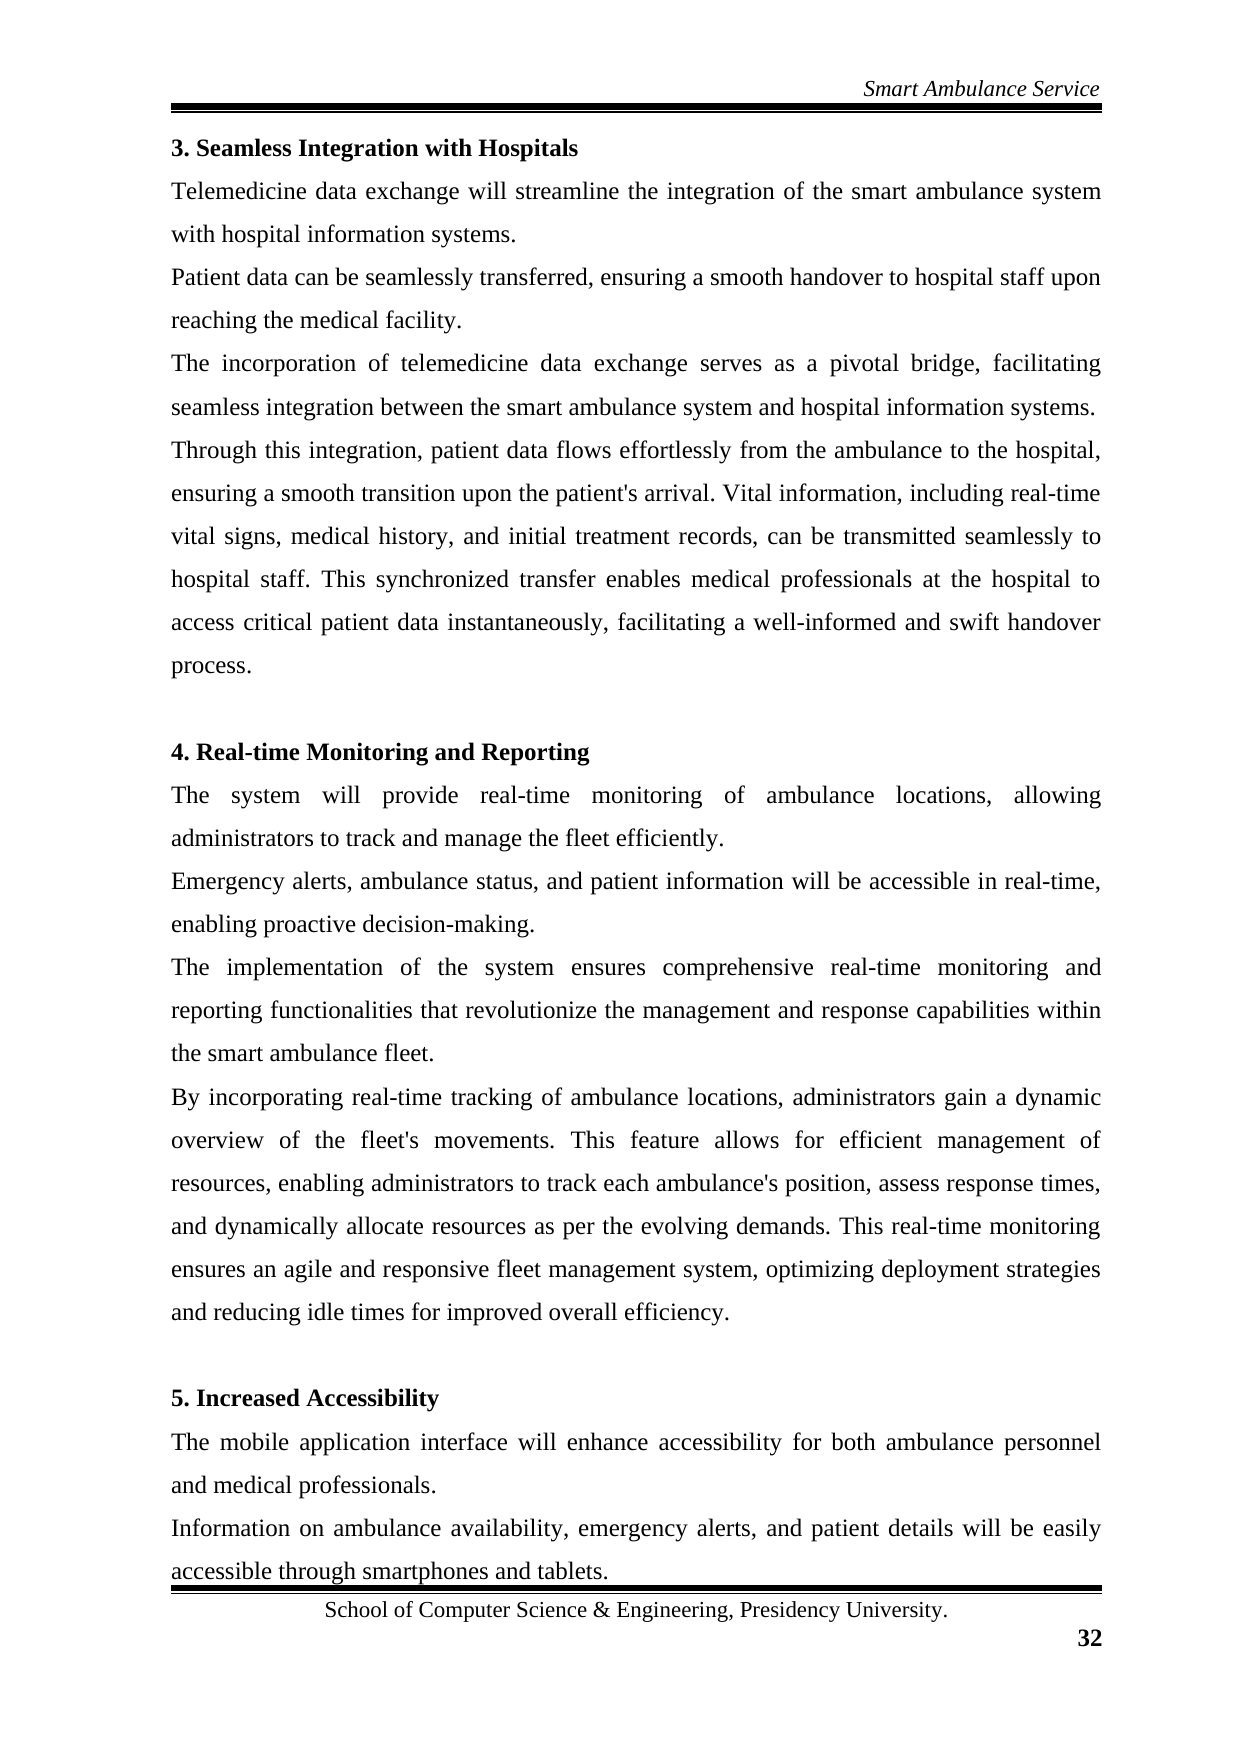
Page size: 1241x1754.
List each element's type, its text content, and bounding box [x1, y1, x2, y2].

text The system will provide real-time monitoring of ambulance locations, allowing administrators to track and manage the fleet efficiently. [171, 780, 1102, 852]
text The implementation of the system ensures comprehensive real-time monitoring and reporting functionalities that revolutionize the management and response capabilities within the smart ambulance fleet. [171, 952, 1102, 1067]
text The incorporation of telemedicine data exchange serves as a pivotal bridge, facilitating seamless integration between the smart ambulance system and hospital information systems. [171, 348, 1102, 420]
text 4. Real-time Monitoring and Reporting [171, 737, 1102, 765]
text Information on ambulance availability, emergency alerts, and patient details will be easily accessible through smartphones and tablets. [171, 1513, 1102, 1585]
text By incorporating real-time tracking of ambulance locations, administrators gain a dynamic overview of the fleet's movements. This feature allows for efficient management of resources, enabling administrators to track each ambulance's position, assess response times, and dynamically allocate resources as per the evolving demands. This real-time monitoring ensures an agile and responsive fleet management system, optimizing deployment strategies and reducing idle times for improved overall efficiency. [171, 1082, 1102, 1326]
text Through this integration, patient data flows effortlessly from the ambulance to the hospital, ensuring a smooth transition upon the patient's arrival. Vital information, including real-time vital signs, medical history, and initial treatment records, can be transmitted seamlessly to hospital staff. This synchronized transfer enables medical professionals at the hospital to access critical patient data instantaneously, facilitating a well-informed and swift handover process. [171, 435, 1102, 679]
text The mobile application interface will enhance accessibility for both ambulance personnel and medical professionals. [171, 1427, 1102, 1498]
text 5. Increased Accessibility [171, 1383, 1102, 1412]
text Emergency alerts, ambulance status, and patient information will be accessible in real-time, enabling proactive decision-making. [171, 866, 1102, 938]
text Telemedicine data exchange will streamline the integration of the smart ambulance system with hospital information systems. [171, 176, 1102, 248]
text 3. Seamless Integration with Hospitals [171, 133, 1102, 162]
text Patient data can be seamlessly transferred, ensuring a smooth handover to hospital staff upon reaching the medical facility. [171, 262, 1102, 334]
